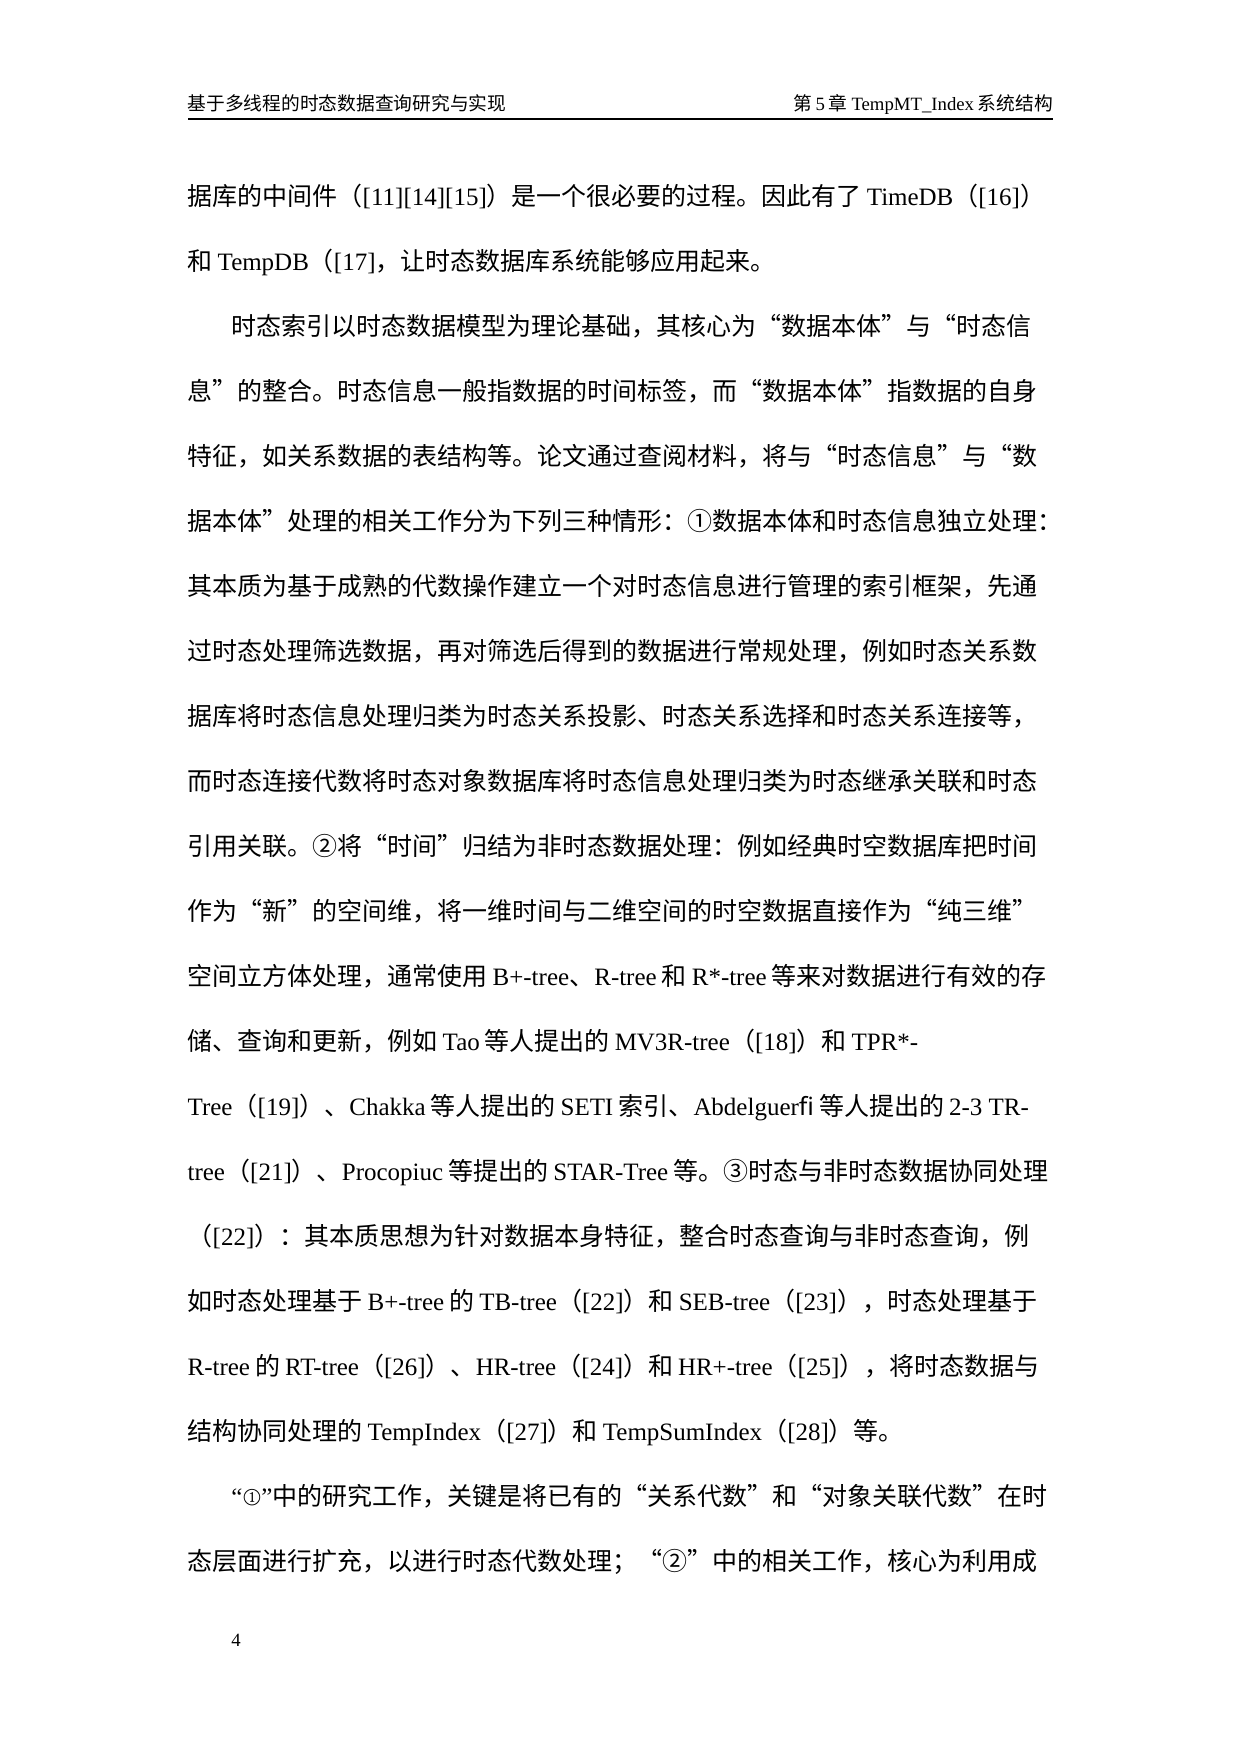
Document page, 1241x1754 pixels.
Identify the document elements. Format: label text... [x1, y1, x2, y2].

text 时态索引以时态数据模型为理论基础，其核心为“数据本体”与“时态信息”的整合。时态信息一般指数据的时间标签，而“数据本体”指数据的自身特征，如关系数据的表结构等。论文通过查阅材料，将与“时态信息”与“数据本体”处理的相关工作分为下列三种情形：①数据本体和时态信息独立处理：其本质为基于成熟的代数操作建立一个对时态信息进行管理的索引框架，先通过时态处理筛选数据，再对筛选后得到的数据进行常规处理，例如时态关系数据库将时态信息处理归类为时态关系投影、时态关系选择和时态关系连接等，而时态连接代数将时态对象数据库将时态信息处理归类为时态继承关联和时态引用关联。②将“时间”归结为非时态数据处理：例如经典时空数据库把时间作为“新”的空间维，将一维时间与二维空间的时空数据直接作为“纯三维”空间立方体处理，通常使用B+-tree、R-tree和R*-tree等来对数据进行有效的存储、查询和更新，例如Tao等人提出的MV3R-tree（[17]）和TPR*-Tree（[18]）、Chakka等人提出的SETI索引、Abdelguerﬁ等人提出的2-3 TR-tree（[19]）、Procopiuc等提出的STAR-Tree等。③时态与非时态数据协同处理（[20]）：其本质思想为针对数据本身特征，整合时态查询与非时态查询，例如时态处理基于B+-tree的TB-tree（[20]）和SEB-tree（[22]），时态处理基于R-tree的RT-tree（[25]）、HR-tree（[23]）和HR+-tree（[24]），将时态数据与结构协同处理的TempIndex（[26]）和TempSumIndex（[27]）等。 [187, 292, 1053, 1462]
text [187, 1462, 1053, 1592]
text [187, 162, 1053, 292]
